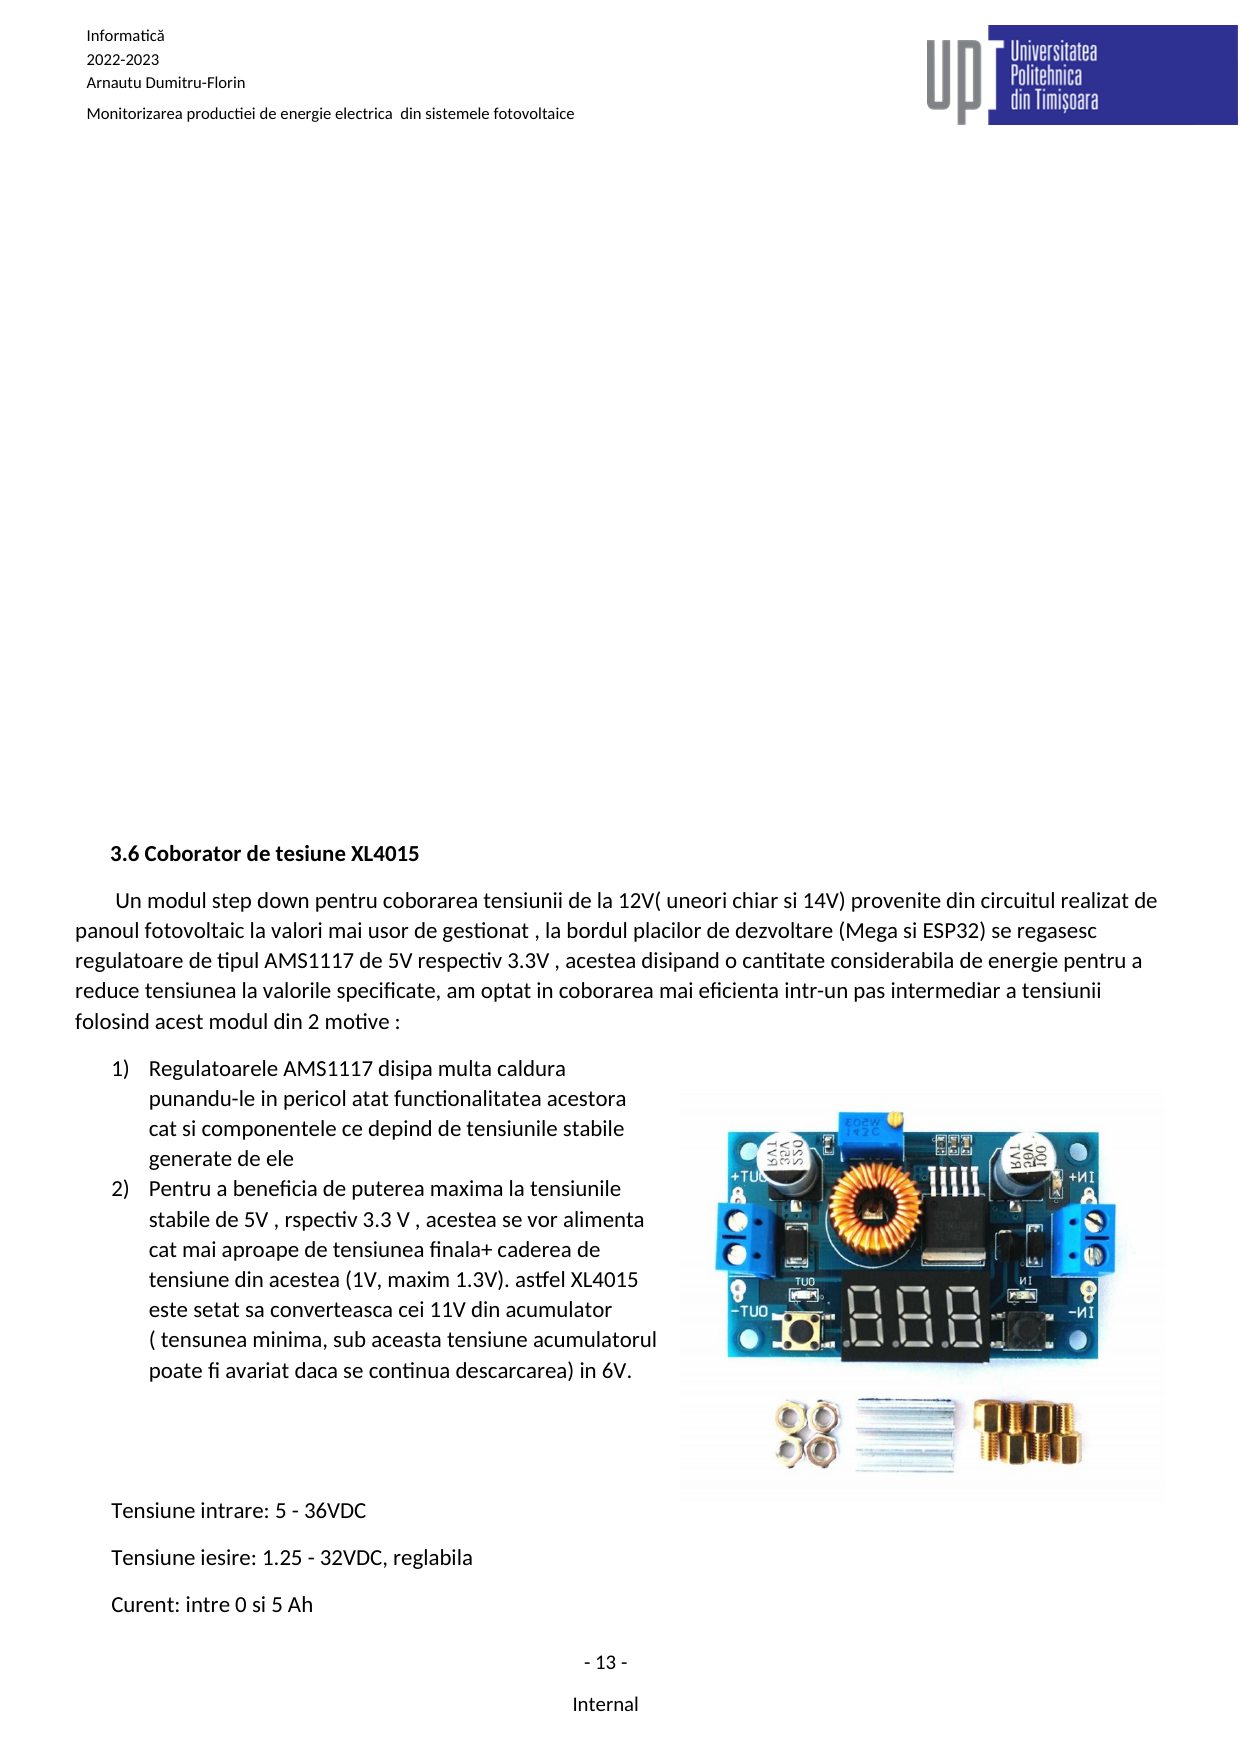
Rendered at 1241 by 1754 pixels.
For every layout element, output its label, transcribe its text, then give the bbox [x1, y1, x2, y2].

text Curent: intre 0 si 5 Ah [111, 1590, 1165, 1618]
picture [679, 1055, 1166, 1541]
text Un modul step down pentru coborarea tensiunii de la 12V( uneori chiar si 14V) provenite din circuitul realizat de panoul fotovoltaic la valori mai usor de gestionat , la bordul placilor de dezvoltare (Mega si ESP32) se regasesc regulatoare de tipul AMS1117 de 5V respectiv 3.3V , acestea disipand o cantitate considerabila de energie pentru a reduce tensiunea la valorile specificate, am optat in coborarea mai eficienta intr-un pas intermediar a tensiunii folosind acest modul din 2 motive : [75, 886, 1165, 1035]
list Regulatoarele AMS1117 disipa multa caldura punandu-le in pericol atat functionalitatea acestora cat si componentele ce depind de tensiunile stabile generate de ele [111, 1054, 1165, 1172]
text 3.6 Coborator de tesiune XL4015 [75, 839, 1165, 867]
text Tensiune iesire: 1.25 - 32VDC, reglabila [111, 1543, 1165, 1571]
picture [927, 25, 1238, 125]
text Tensiune intrare: 5 - 36VDC [111, 1496, 679, 1524]
list Pentru a beneficia de puterea maxima la tensiunile stabile de 5V , rspectiv 3.3 V , acestea se vor alimenta cat mai aproape de tensiunea finala+ caderea de tensiune din acestea (1V, maxim 1.3V). astfel XL4015 este setat sa converteasca cei 11V din acumulator ( tensunea minima, sub aceasta tensiune acumulatorul poate fi avariat daca se continua descarcarea) in 6V. [111, 1174, 679, 1384]
